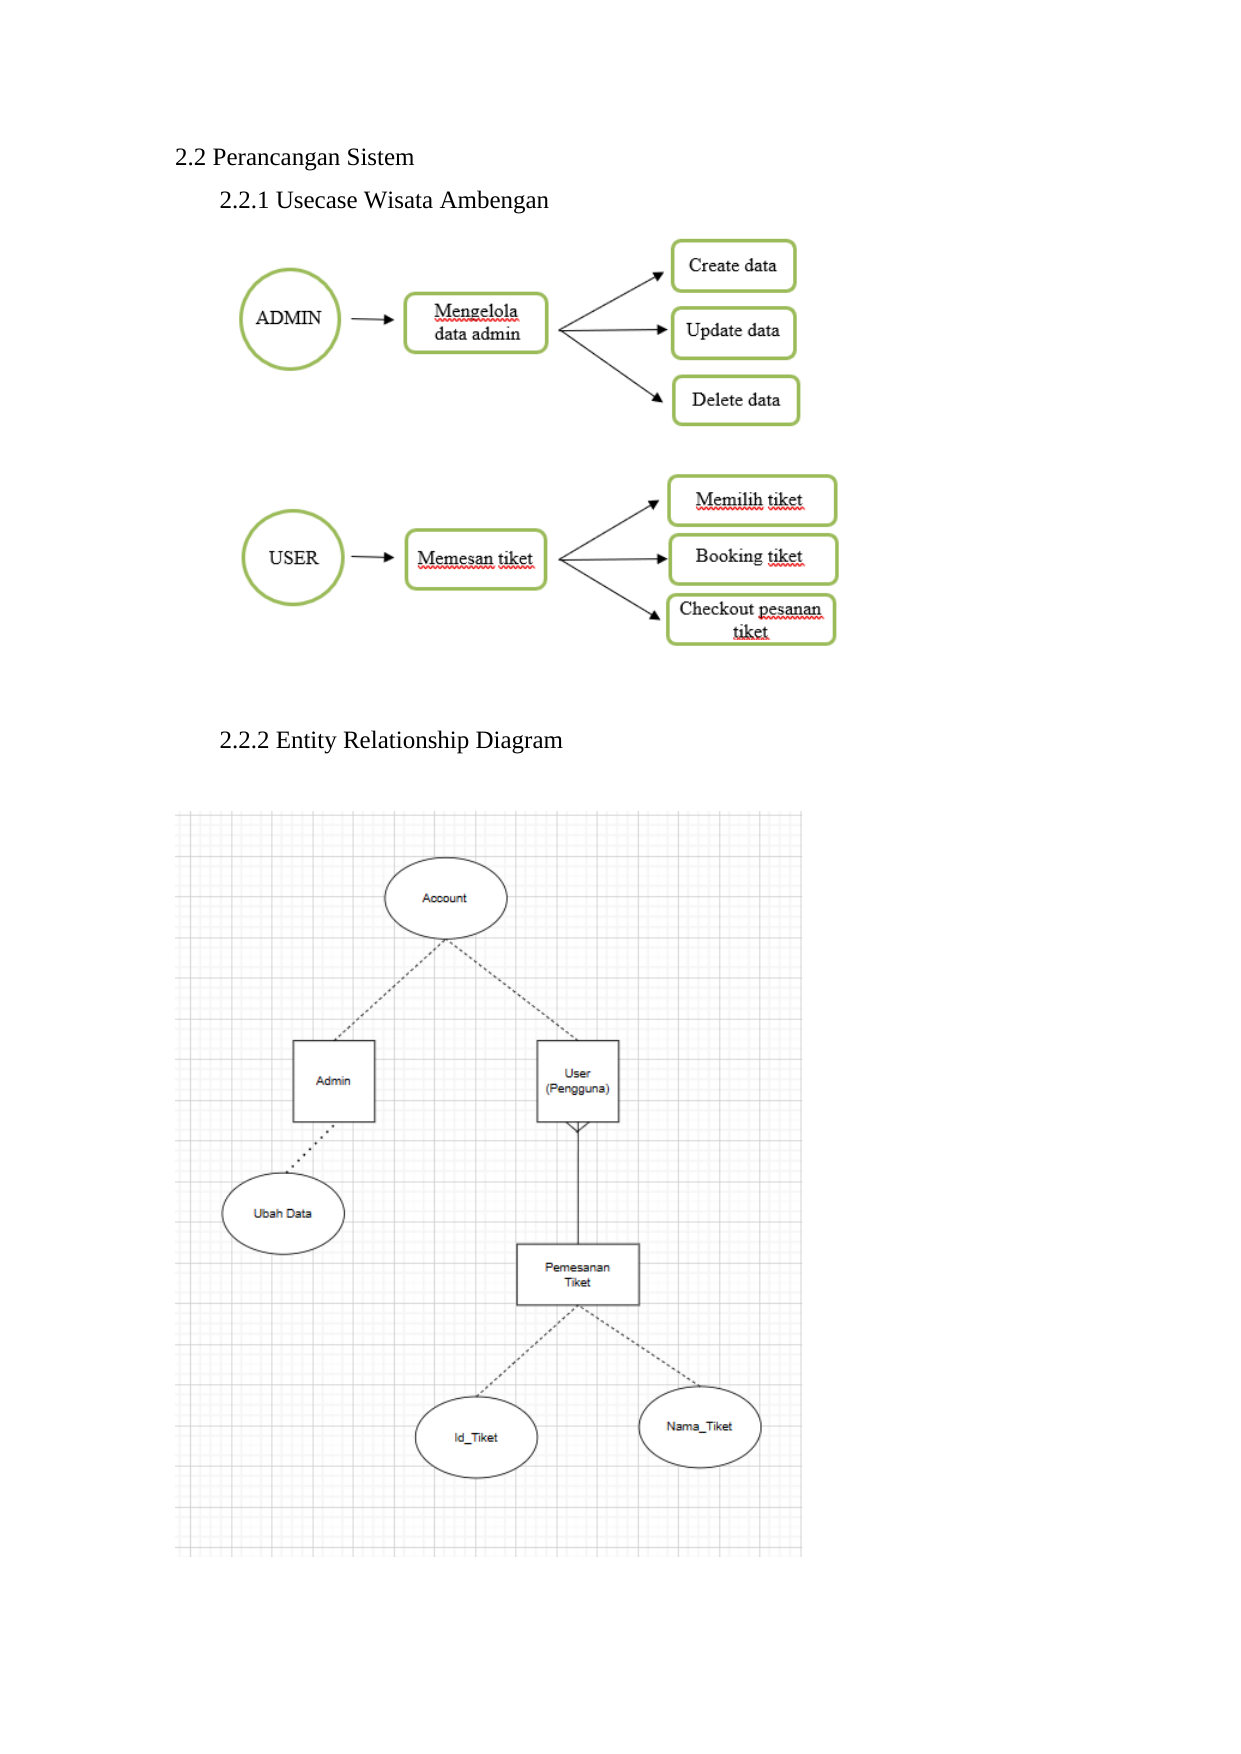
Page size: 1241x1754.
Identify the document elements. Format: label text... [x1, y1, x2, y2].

text 2.2 Perancangan Sistem [175, 142, 1091, 170]
picture [219, 227, 867, 668]
picture [175, 811, 803, 1557]
text 2.2.1 Usecase Wisata Ambengan [175, 185, 1091, 213]
text 2.2.2 Entity Relationship Diagram [175, 725, 1091, 754]
